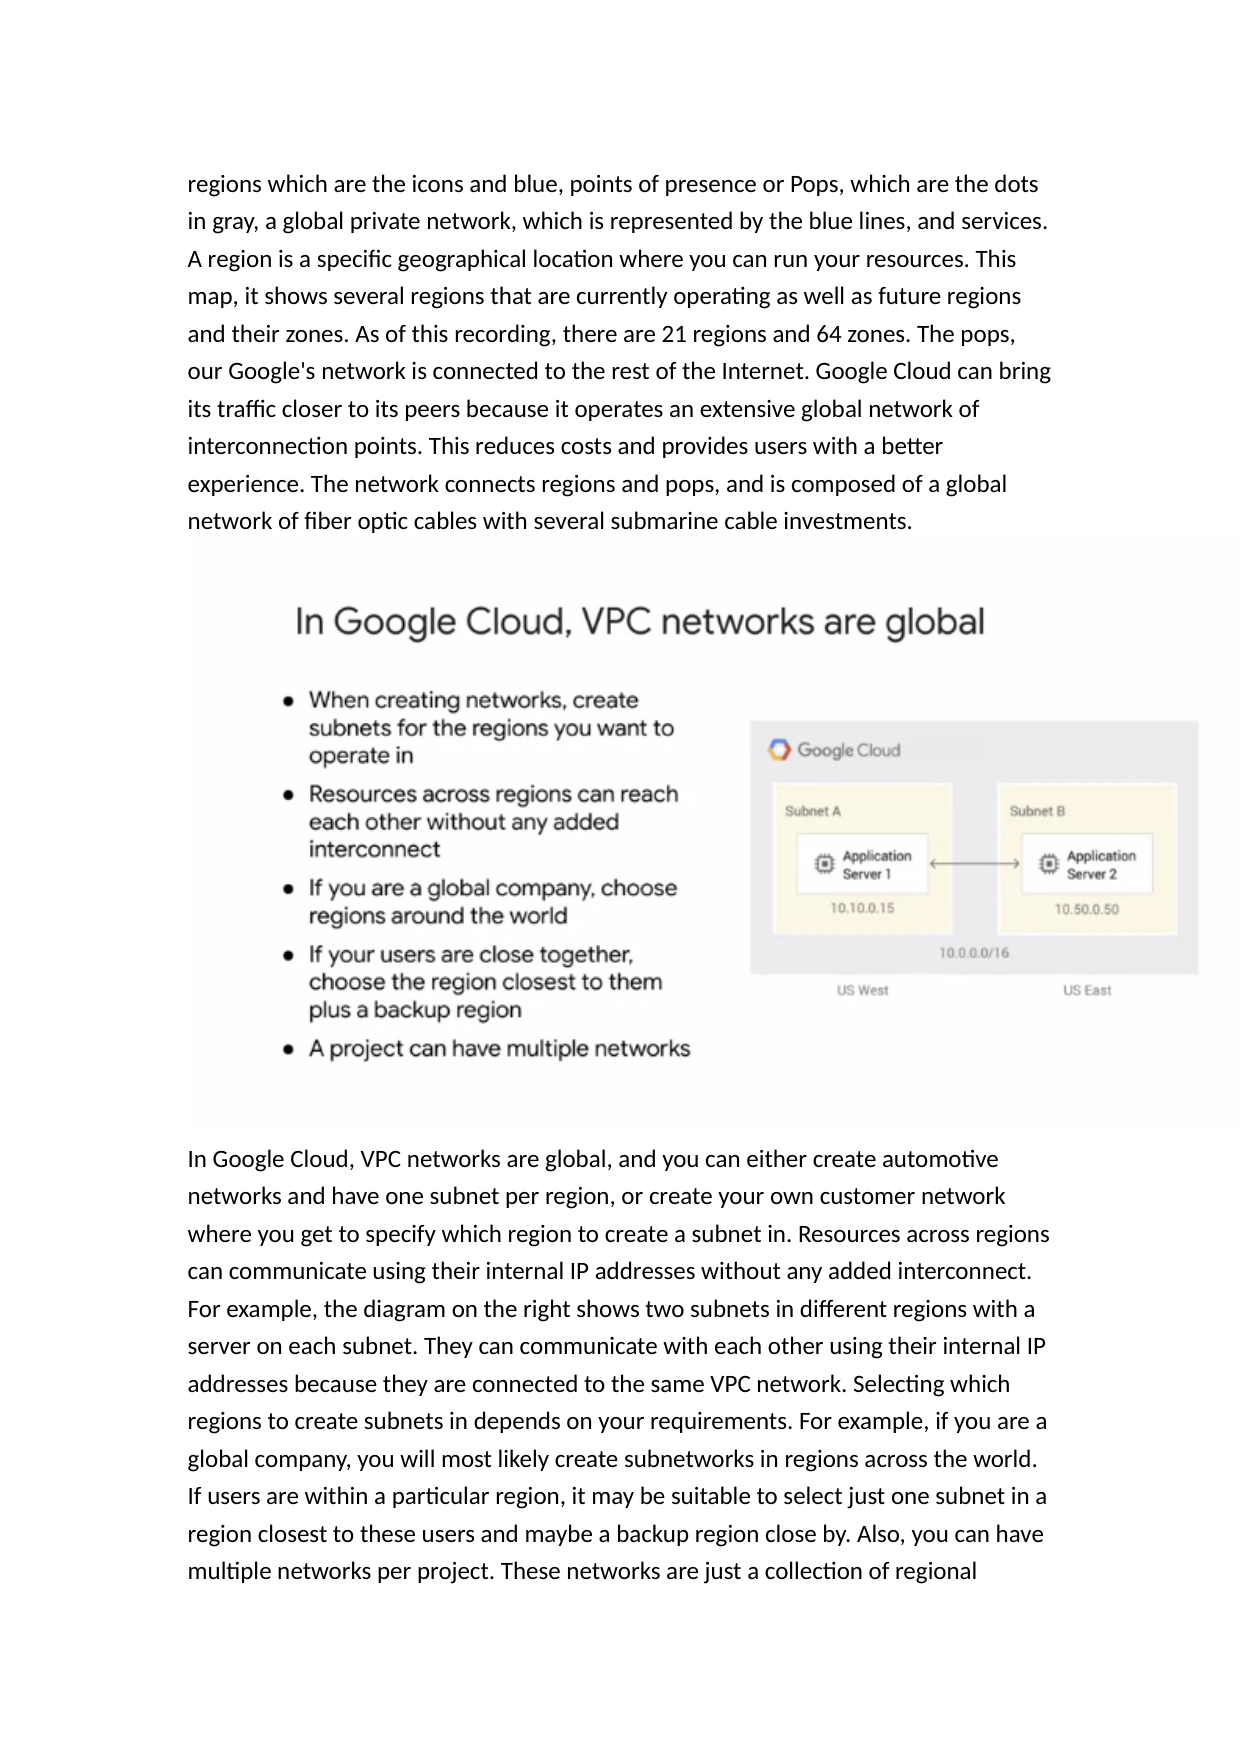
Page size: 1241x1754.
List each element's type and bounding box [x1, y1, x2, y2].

picture [187, 539, 1241, 1127]
text [187, 1139, 1053, 1589]
text [187, 164, 1053, 539]
